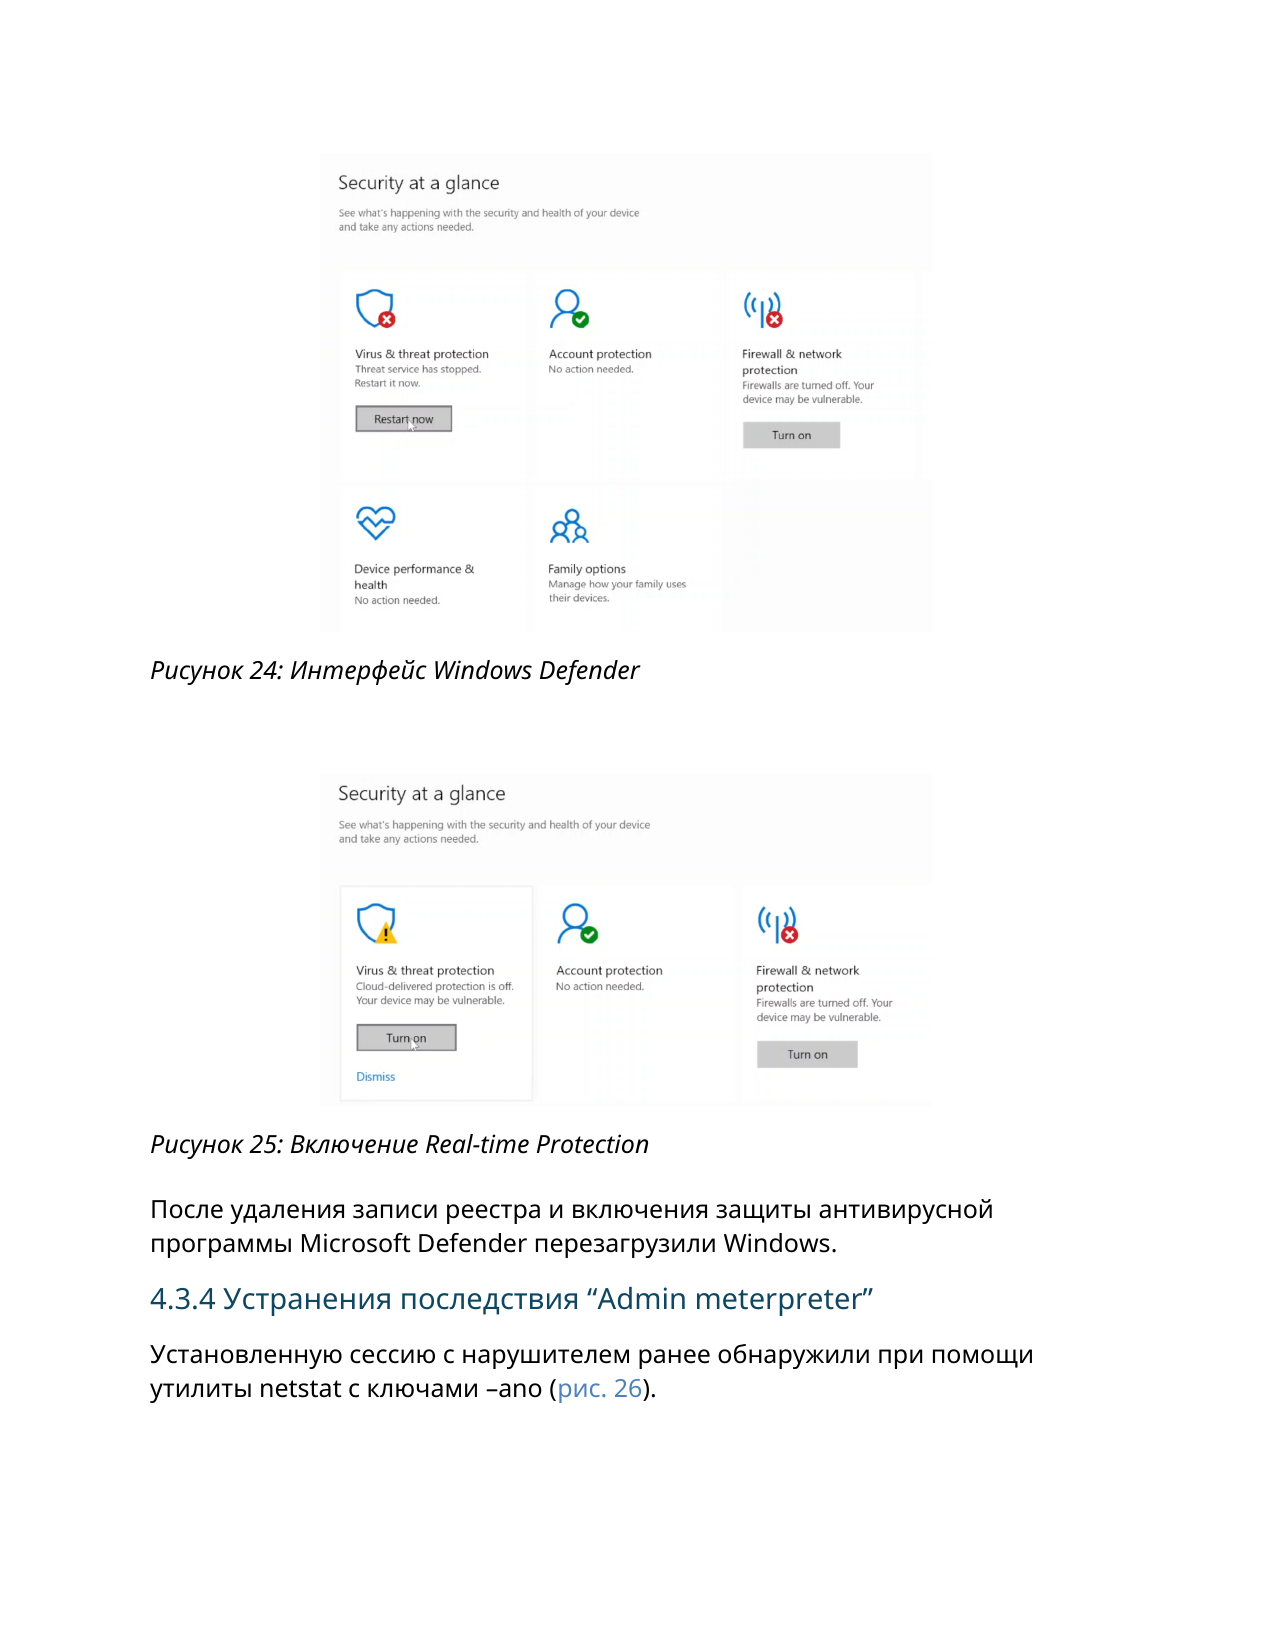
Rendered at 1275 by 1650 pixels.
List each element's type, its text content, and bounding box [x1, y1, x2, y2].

table_header Рисунок 25: Включение Real-time Protection [139, 770, 1114, 1173]
picture [320, 774, 933, 1106]
text После удаления записи реестра и включения защиты антивирусной программы Microsoft Defender перезагрузили Windows. [150, 1192, 1125, 1260]
table_header Рисунок 24: Интерфейс Windows Defender [139, 150, 1114, 699]
picture [320, 153, 933, 632]
text Установленную сессию с нарушителем ранее обнаружили при помощи утилиты netstat с ключами –ano (рис. 26). [150, 1337, 1125, 1405]
subtitle 4.3.4 Устранения последствия “Admin meterpreter” [150, 1278, 1125, 1318]
